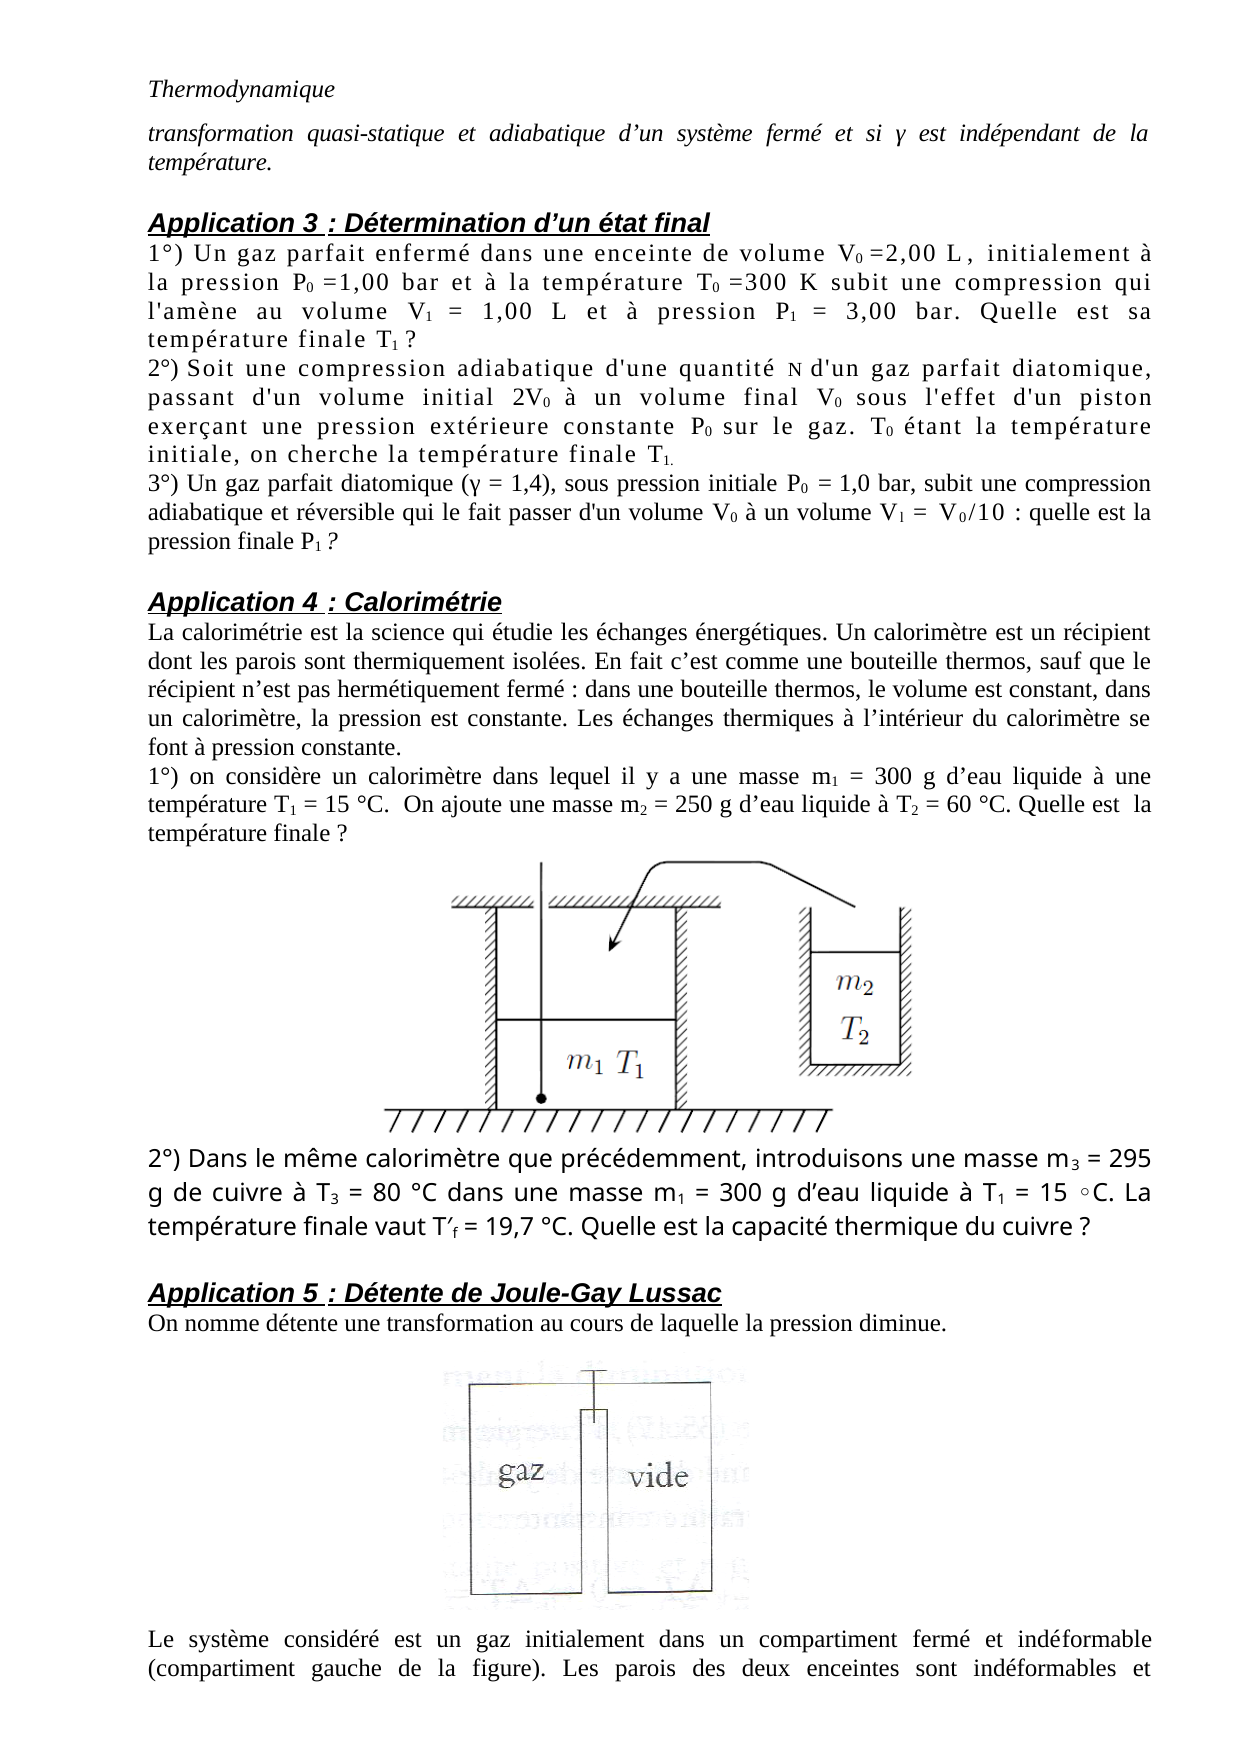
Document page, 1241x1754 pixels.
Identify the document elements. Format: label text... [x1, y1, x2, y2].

text Application 4 : Calorimétrie [148, 586, 1152, 617]
text Application 5 : Détente de Joule-Gay Lussac [148, 1277, 1152, 1308]
text 2°) Dans le même calorimètre que précédemment, introduisons une masse m3 = de cuivre à T3 = dans une masse m1 = d’eau liquide à T1 = 15 ◦C. La température finale vaut T′f = . Quelle est la capacité thermique du cuivre ? [148, 1141, 1152, 1243]
text 3°) Un gaz parfait diatomique (γ = 1,4), sous pression initiale P0 = 1,0 bar, subit une compression adiabatique et réversible qui le fait passer d'un volume V0 à un volume Vl = V0/10 : quelle est la pression finale P1 ? [148, 468, 1152, 554]
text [148, 1624, 1152, 1682]
text On nomme détente une transformation au cours de laquelle la pression diminue. [148, 1308, 1152, 1337]
picture [354, 847, 945, 1141]
text La calorimétrie est la science qui étudie les échanges énergétiques. Un calorimètre est un récipient dont les parois sont thermiquement isolées. En fait c’est comme une bouteille thermos, sauf que le récipient n’est pas hermétiquement fermé : dans une bouteille thermos, le volume est constant, dans un calorimètre, la pression est constante. Les échanges thermiques à l’intérieur du calorimètre se font à pression constante. [148, 617, 1152, 761]
text Application 3 : Détermination d’un état final [148, 207, 1152, 238]
text 2°) Soit une compression adiabatique d'une quantité n d'un gaz parfait diatomique, passant d'un volume initial 2V0 à un volume final V0 sous l'effet d'un piston exerçant une pression extérieure constante P0 sur le gaz. T0 étant la température initiale, on cherche la température finale T1. [148, 353, 1152, 468]
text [148, 118, 1152, 176]
text 1°) on considère un calorimètre dans lequel il y a une masse m1 = d’eau liquide à une température T1 = . On ajoute une masse m2 = d’eau liquide à T2 = . Quelle est la température finale ? [148, 761, 1152, 847]
picture [442, 1350, 750, 1610]
text 1°) Un gaz parfait enfermé dans une enceinte de volume V0 =2,00 L, initialement à la pression P0 =1,00 bar et à la température T0 =300 K subit une compression qui l'amène au volume V1 = et à pression P1 = 3,00 bar. Quelle est sa température finale T1 ? [148, 238, 1152, 353]
